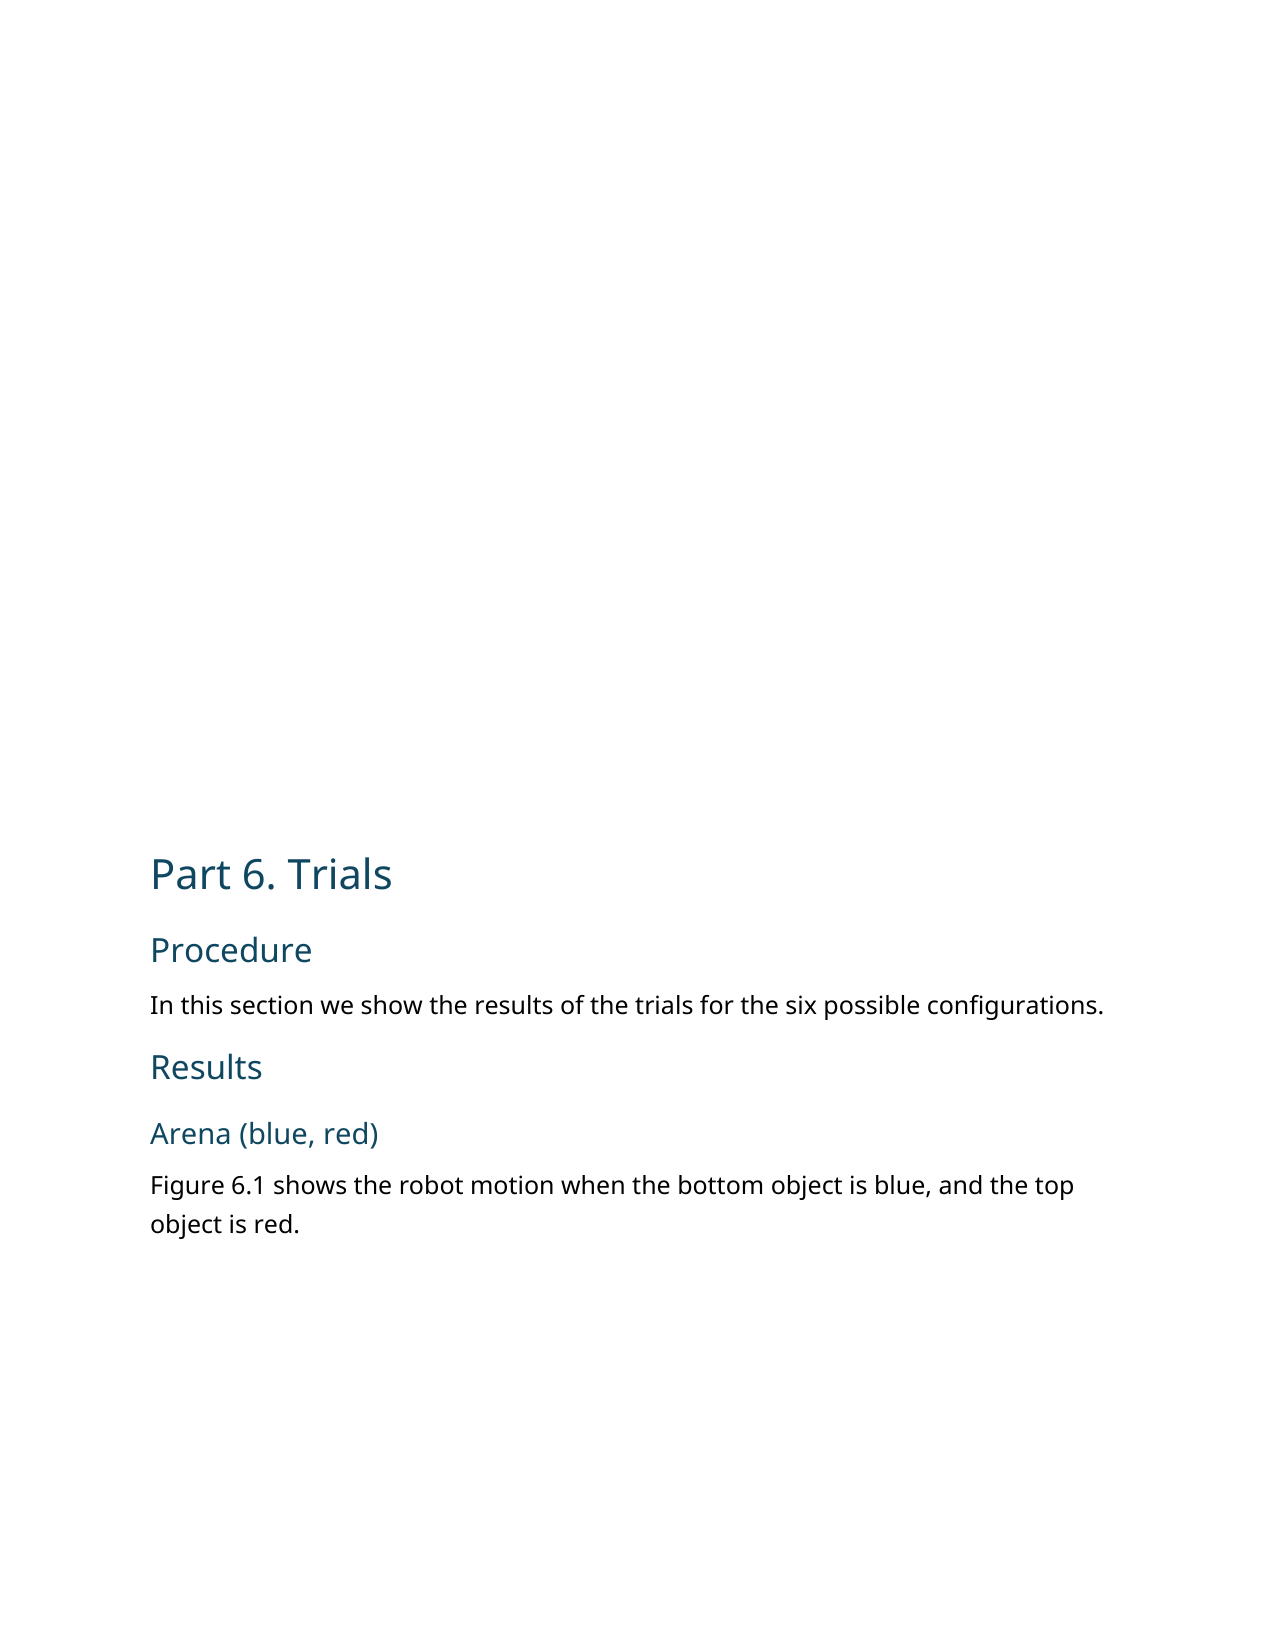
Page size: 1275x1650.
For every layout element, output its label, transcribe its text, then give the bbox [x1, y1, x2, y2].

subtitle Procedure [150, 927, 1125, 972]
text In this section we show the results of the trials for the six possible configurations. [150, 988, 1125, 1022]
subtitle Arena (blue, red) [150, 1113, 1125, 1153]
subtitle Results [150, 1044, 1125, 1089]
text Figure 6.1 shows the robot motion when the bottom object is blue, and the top object is red. [150, 1168, 1125, 1241]
subtitle Part 6. Trials [150, 844, 1125, 901]
